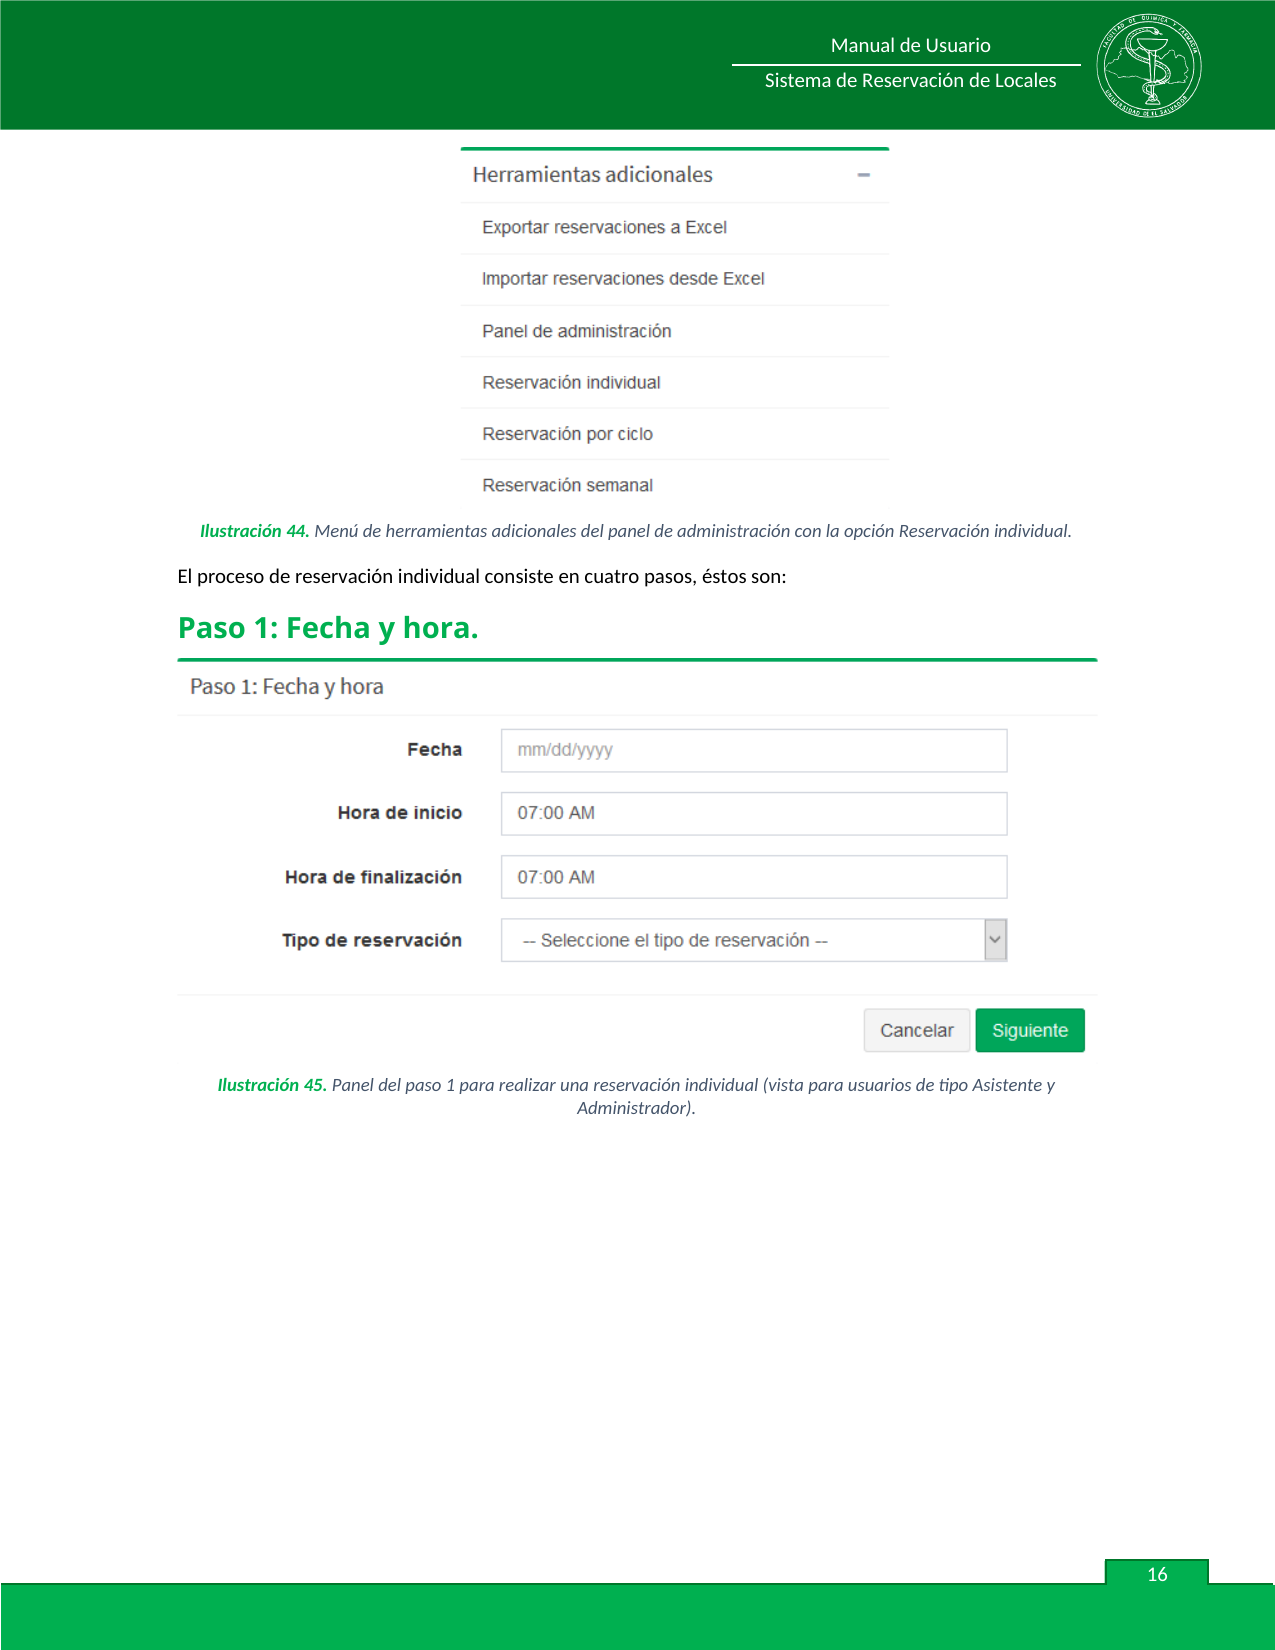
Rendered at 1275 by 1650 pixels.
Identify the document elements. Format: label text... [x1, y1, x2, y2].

picture [177, 658, 1098, 1064]
text Ilustración 44. Menú de herramientas adicionales del panel de administración con la opción Reservación individual. [177, 519, 1098, 542]
text El proceso de reservación individual consiste en cuatro pasos, éstos son: [177, 563, 1098, 588]
subtitle Paso 1: Fecha y hora. [177, 607, 1098, 647]
text Ilustración 45. Panel del paso 1 para realizar una reservación individual (vista para usuarios de tipo Asistente y Administrador). [177, 1074, 1098, 1119]
picture [460, 147, 890, 509]
picture [1095, 13, 1203, 119]
